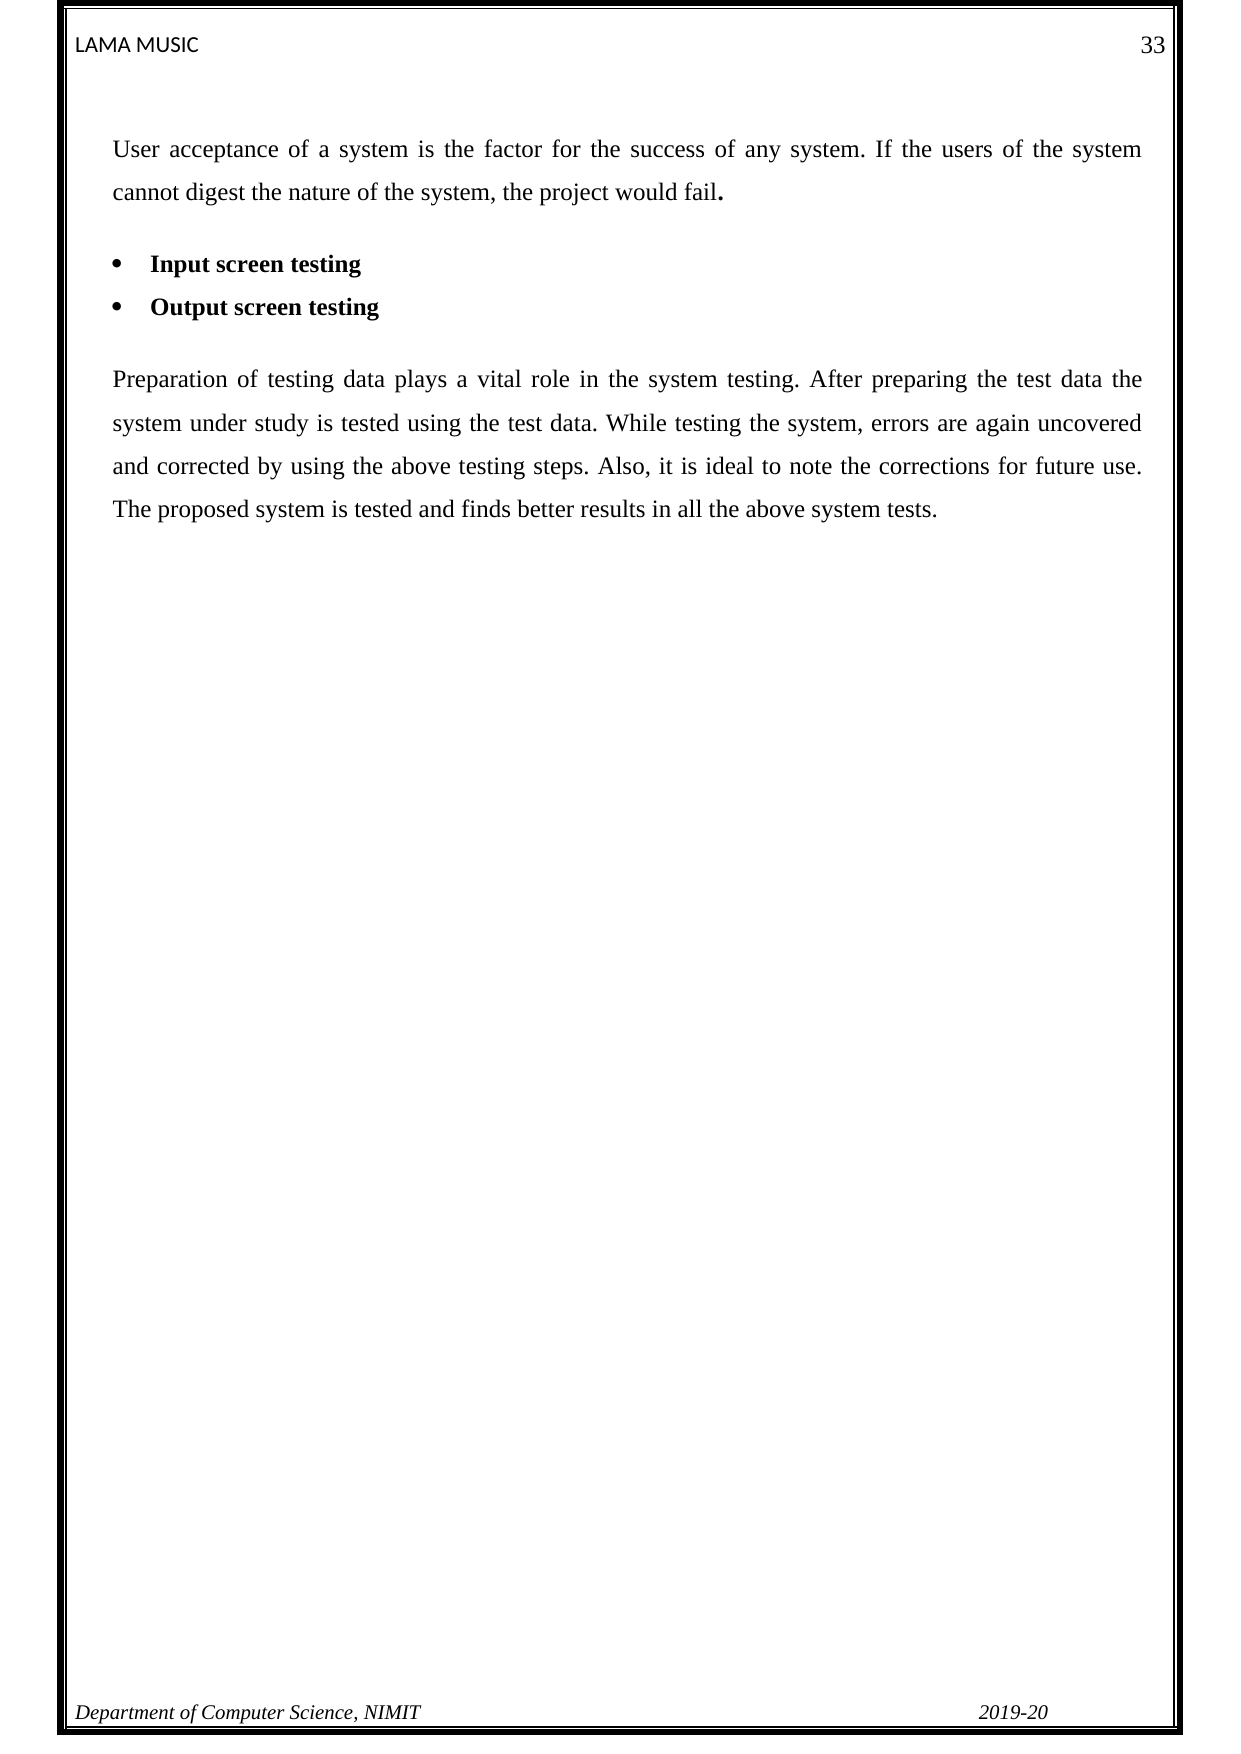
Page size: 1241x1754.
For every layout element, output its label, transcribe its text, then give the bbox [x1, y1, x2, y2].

subtitle Input screen testing [112, 249, 1144, 278]
subtitle Output screen testing [112, 292, 1144, 321]
text User acceptance of a system is the factor for the success of any system. If the users of the system cannot digest the nature of the system, the project would fail. [112, 134, 1144, 206]
text Preparation of testing data plays a vital role in the system testing. After preparing the test data the system under study is tested using the test data. While testing the system, errors are again uncovered and corrected by using the above testing steps. Also, it is ideal to note the corrections for future use. The proposed system is tested and finds better results in all the above system tests. [112, 364, 1144, 523]
